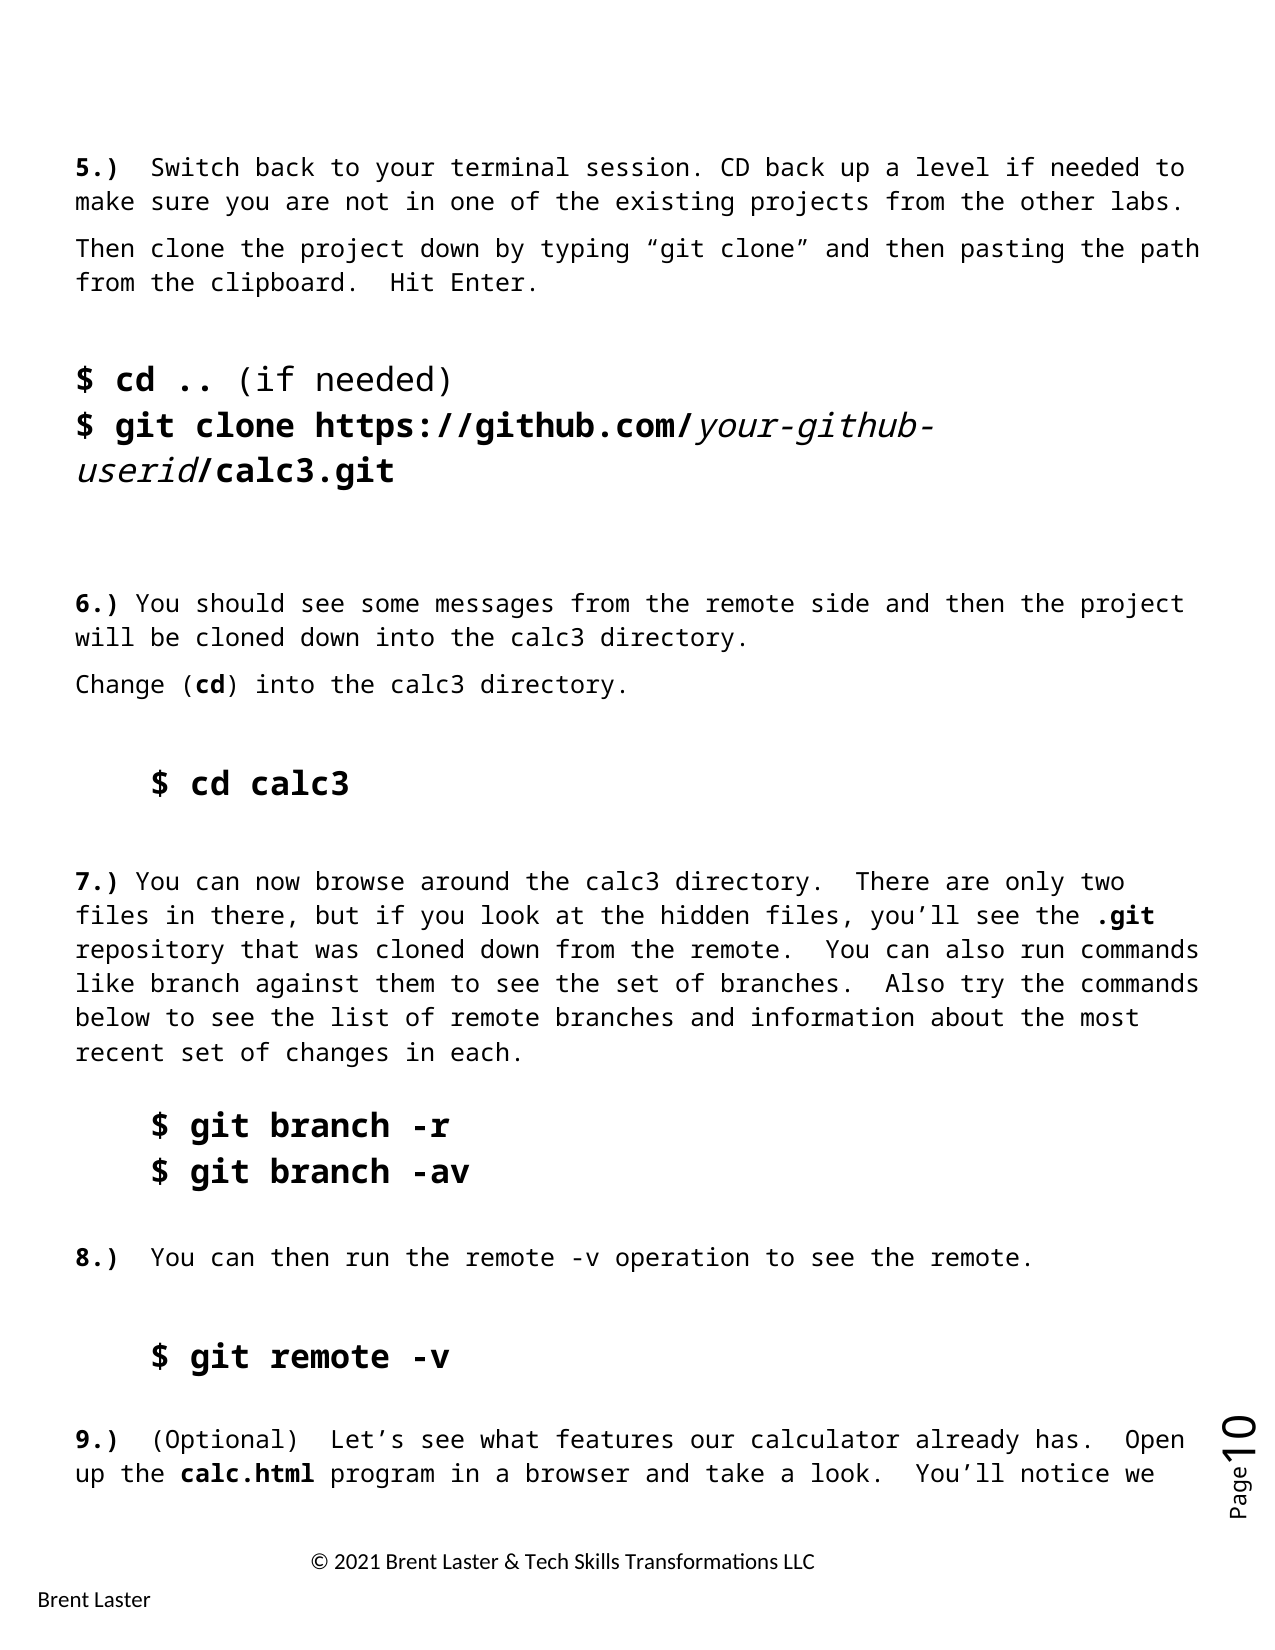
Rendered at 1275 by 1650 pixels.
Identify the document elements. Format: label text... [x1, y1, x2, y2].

text $ git clone https://github.com/your-github-userid/calc3.git [75, 402, 1200, 492]
text 6.) You should see some messages from the remote side and then the project will be cloned down into the calc3 directory. [75, 586, 1200, 654]
text $ cd .. (if needed) [75, 356, 1200, 402]
text $ git remote -v [150, 1332, 1200, 1378]
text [75, 1422, 1200, 1490]
text $ git branch -r [150, 1102, 1200, 1147]
text 7.) You can now browse around the calc3 directory. There are only two files in there, but if you look at the hidden files, you’ll see the .git repository that was cloned down from the remote. You can also run commands like branch against them to see the set of branches. Also try the commands below to see the list of remote branches and information about the most recent set of changes in each. [75, 864, 1200, 1068]
text 8.) You can then run the remote -v operation to see the remote. [75, 1239, 1200, 1273]
text $ cd calc3 [75, 759, 1200, 805]
text 5.) Switch back to your terminal session. CD back up a level if needed to make sure you are not in one of the existing projects from the other labs. [75, 149, 1200, 218]
text Change (cd) into the calc3 directory. [75, 666, 1200, 700]
text $ git branch -av [150, 1147, 1200, 1193]
text Then clone the project down by typing “git clone” and then pasting the path from the clipboard. Hit Enter. [75, 230, 1200, 298]
